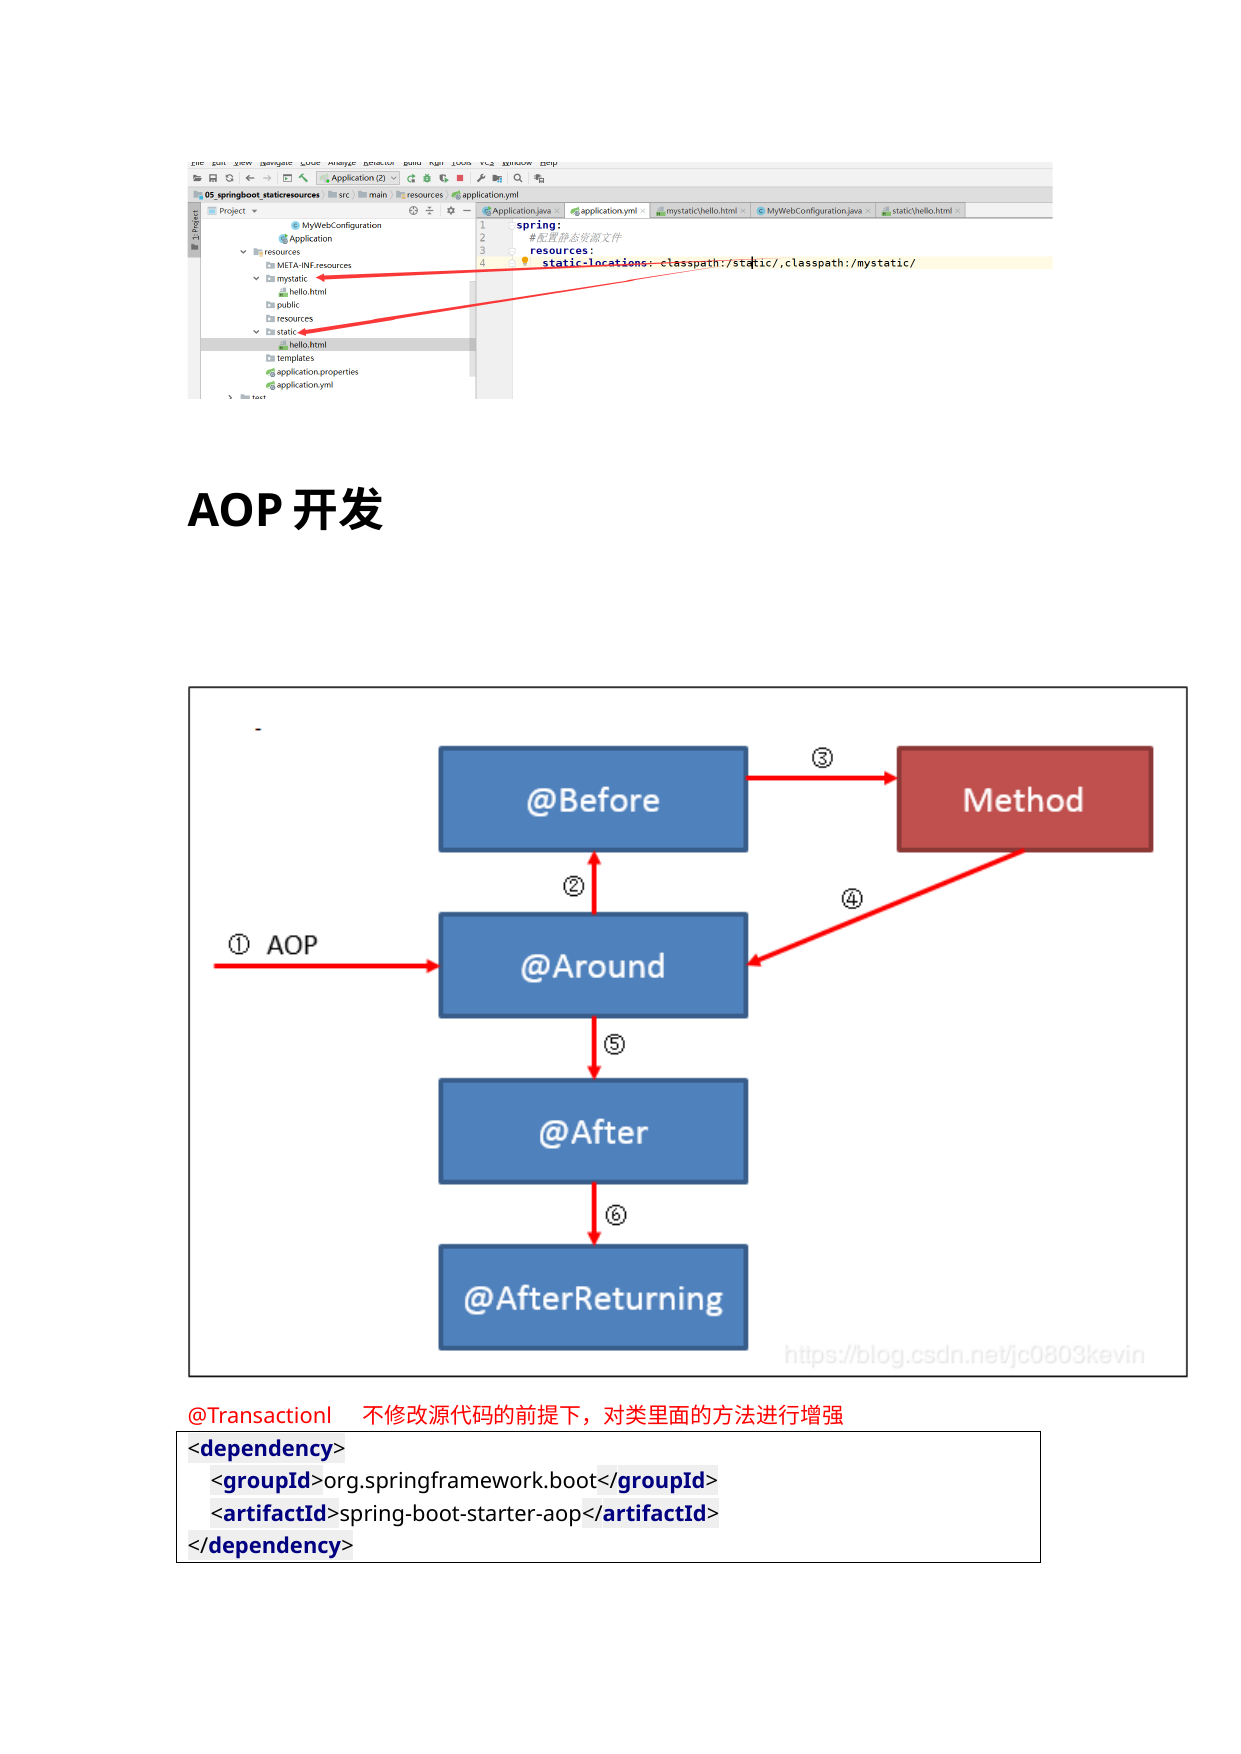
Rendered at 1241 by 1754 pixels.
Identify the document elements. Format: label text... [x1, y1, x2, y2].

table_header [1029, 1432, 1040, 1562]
picture [187, 162, 1053, 399]
picture [187, 683, 1188, 1379]
subtitle AOP开发 [187, 457, 1053, 555]
text @Transactionl 不修改源代码的前提下，对类里面的方法进行增强 [187, 1398, 1053, 1431]
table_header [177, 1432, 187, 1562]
